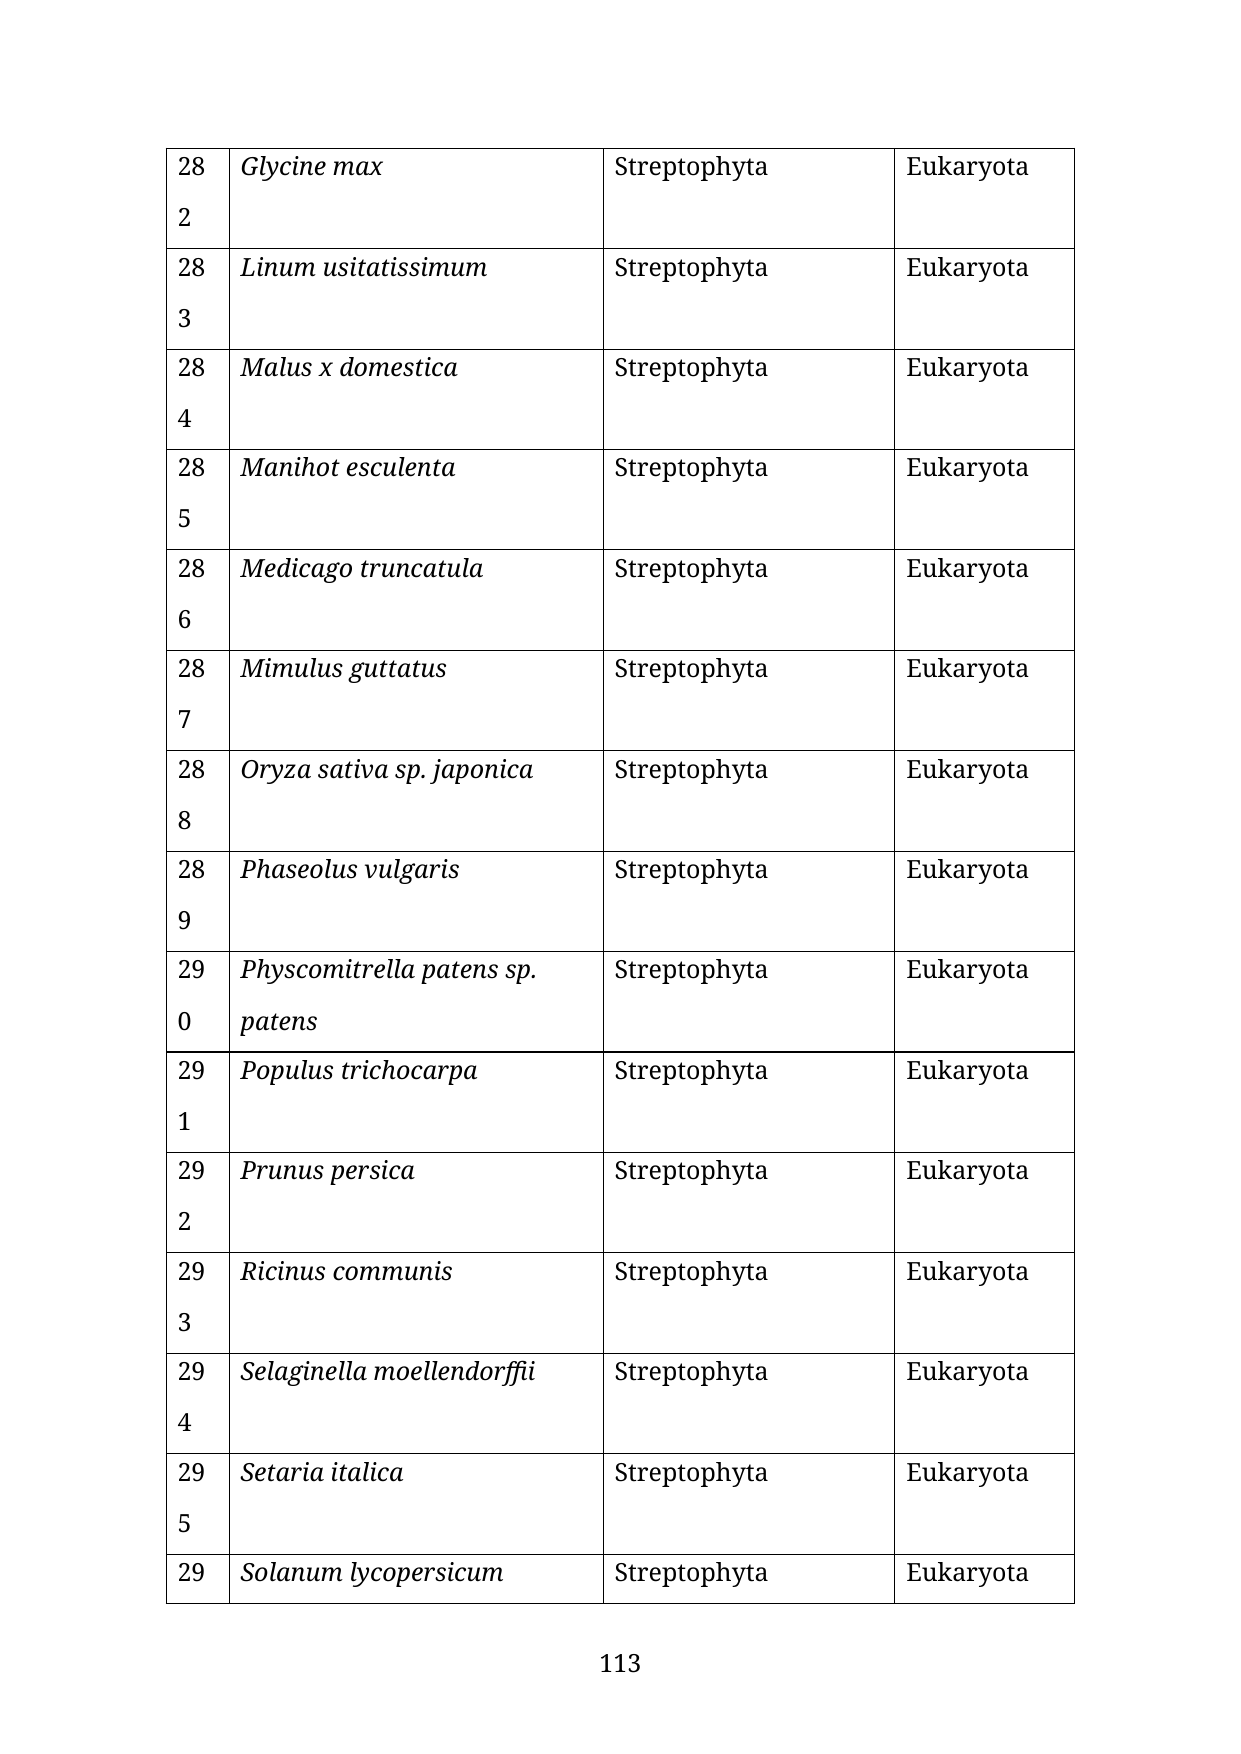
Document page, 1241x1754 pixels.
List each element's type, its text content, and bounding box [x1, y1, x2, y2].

table_cell Streptophyta [604, 149, 894, 248]
table_cell Eukaryota [895, 1454, 1074, 1553]
table_cell 290 [167, 952, 229, 1051]
table_cell 282 [167, 149, 229, 248]
table_cell Eukaryota [895, 952, 1074, 1051]
table_cell Selaginella moellendorffii [230, 1354, 603, 1453]
table_cell Streptophyta [604, 350, 894, 449]
table_cell 288 [167, 751, 229, 851]
table_cell 291 [167, 1053, 229, 1152]
table_cell Streptophyta [604, 952, 894, 1051]
table_cell 285 [167, 450, 229, 549]
table_cell Streptophyta [604, 1555, 894, 1603]
table_cell Glycine max [230, 149, 603, 248]
table_cell Eukaryota [895, 852, 1074, 951]
table_cell Eukaryota [895, 751, 1074, 851]
table_cell Eukaryota [895, 1555, 1074, 1603]
table_cell Oryza sativa sp. japonica [230, 751, 603, 851]
table_cell 294 [167, 1354, 229, 1453]
table_cell Streptophyta [604, 751, 894, 851]
table_cell Populus trichocarpa [230, 1053, 603, 1152]
table_cell Linum usitatissimum [230, 249, 603, 348]
table_cell 292 [167, 1153, 229, 1252]
table_cell Streptophyta [604, 852, 894, 951]
table_cell Eukaryota [895, 1153, 1074, 1252]
table_cell Eukaryota [895, 550, 1074, 650]
table_cell Eukaryota [895, 1354, 1074, 1453]
table_cell Streptophyta [604, 450, 894, 549]
table_cell Streptophyta [604, 1354, 894, 1453]
table_cell Phaseolus vulgaris [230, 852, 603, 951]
table_cell Medicago truncatula [230, 550, 603, 650]
table_cell 293 [167, 1253, 229, 1353]
table_cell Streptophyta [604, 1153, 894, 1252]
table_cell Eukaryota [895, 651, 1074, 750]
table_cell Manihot esculenta [230, 450, 603, 549]
table_cell 284 [167, 350, 229, 449]
table_cell Eukaryota [895, 249, 1074, 348]
table_cell Setaria italica [230, 1454, 603, 1553]
table_cell Streptophyta [604, 1053, 894, 1152]
table_cell Eukaryota [895, 350, 1074, 449]
table_cell Eukaryota [895, 1253, 1074, 1353]
table_cell Streptophyta [604, 249, 894, 348]
table_cell 295 [167, 1454, 229, 1553]
table_cell Eukaryota [895, 450, 1074, 549]
table_cell Streptophyta [604, 1253, 894, 1353]
table_cell Mimulus guttatus [230, 651, 603, 750]
table_cell Prunus persica [230, 1153, 603, 1252]
table_cell Eukaryota [895, 149, 1074, 248]
table_cell Ricinus communis [230, 1253, 603, 1353]
table_cell 283 [167, 249, 229, 348]
table_cell 286 [167, 550, 229, 650]
table_cell Malus x domestica [230, 350, 603, 449]
table_cell 296 [167, 1555, 229, 1603]
table_cell 287 [167, 651, 229, 750]
table_cell 289 [167, 852, 229, 951]
table_cell Streptophyta [604, 550, 894, 650]
table_cell Eukaryota [895, 1053, 1074, 1152]
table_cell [230, 1555, 603, 1603]
table_cell Physcomitrella patens sp. patens [230, 952, 603, 1051]
table_cell Streptophyta [604, 651, 894, 750]
table_cell Streptophyta [604, 1454, 894, 1553]
